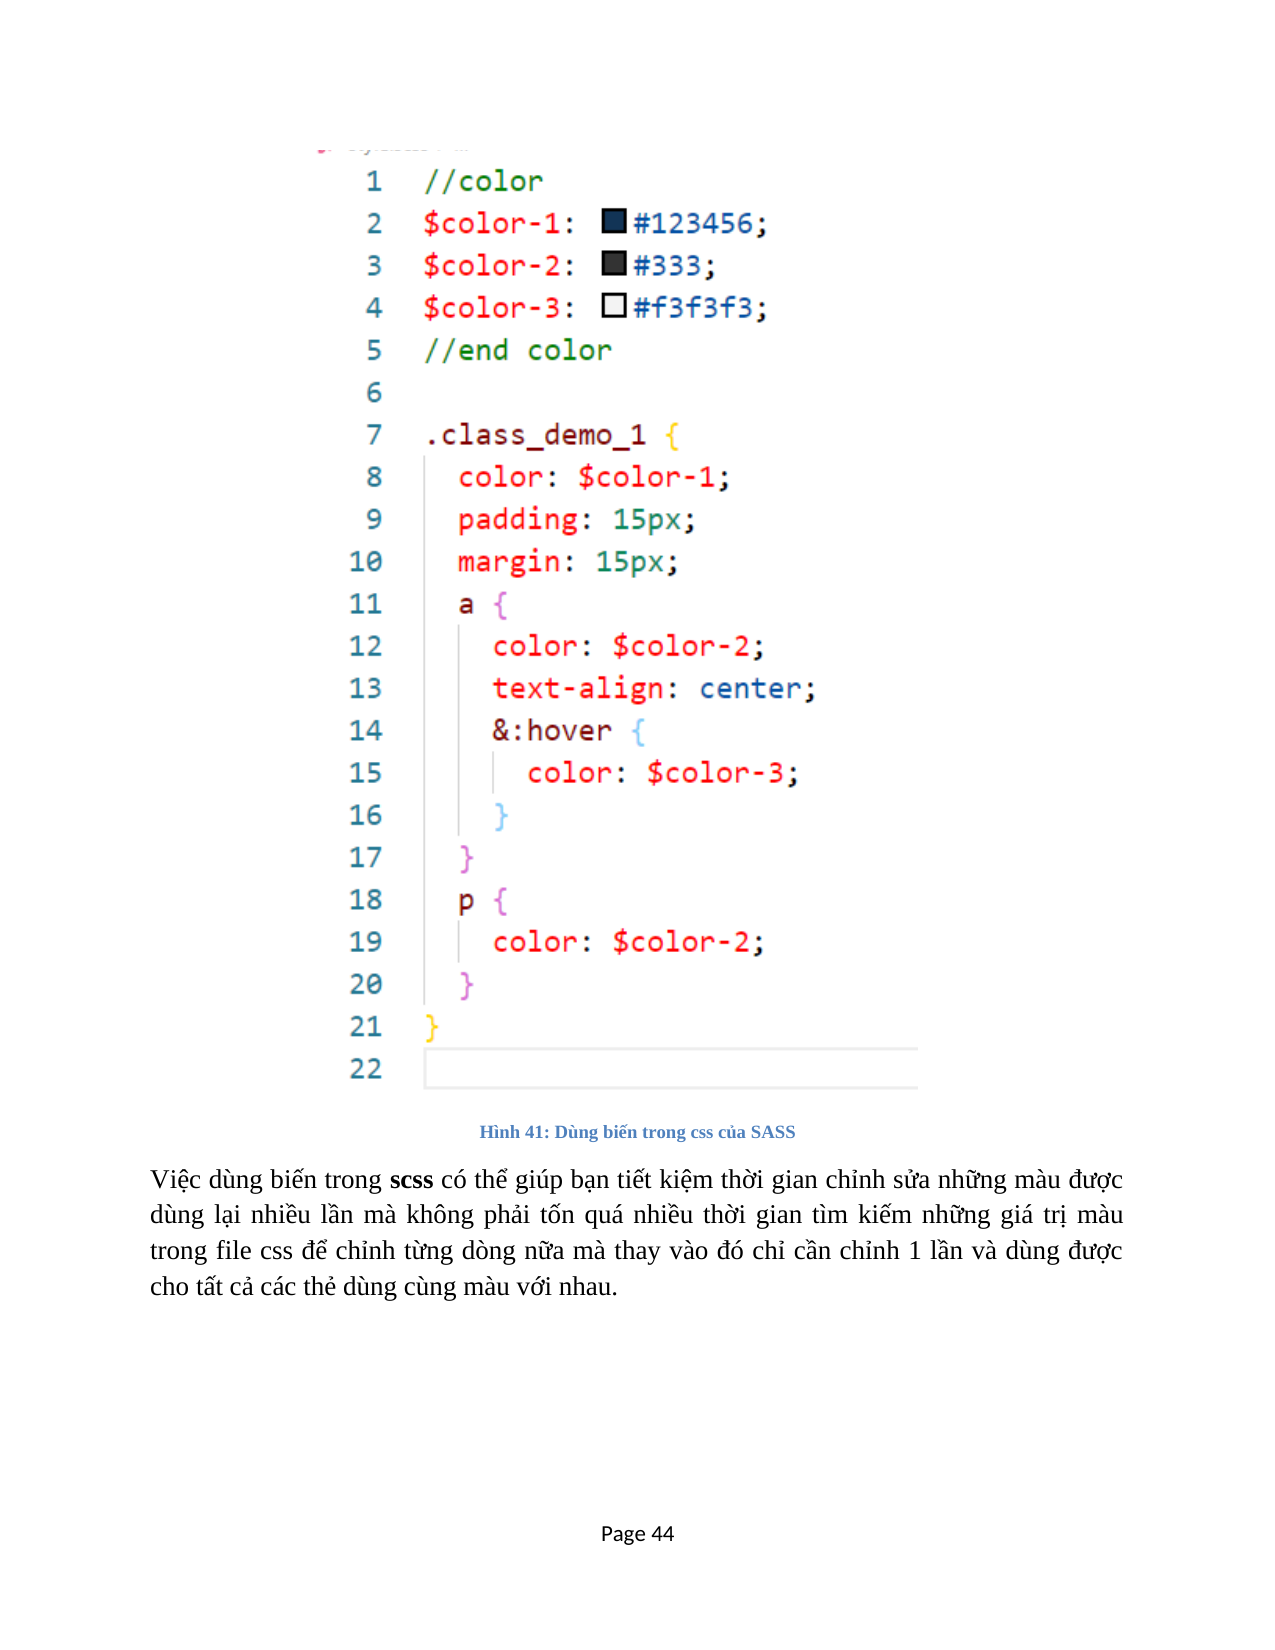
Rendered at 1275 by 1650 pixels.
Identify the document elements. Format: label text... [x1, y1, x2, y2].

text Hình 41: Dùng biến trong css của SASS [150, 1121, 1125, 1142]
picture [297, 150, 918, 1096]
text Việc dùng biến trong scss có thể giúp bạn tiết kiệm thời gian chỉnh sửa những màu được dùng lại nhiều lần mà không phải tốn quá nhiều thời gian tìm kiếm những giá trị màu trong file css để chỉnh từng dòng nữa mà thay vào đó chỉ cần chỉnh 1 lần và dùng được cho tất cả các thẻ dùng cùng màu với nhau. [150, 1163, 1125, 1301]
